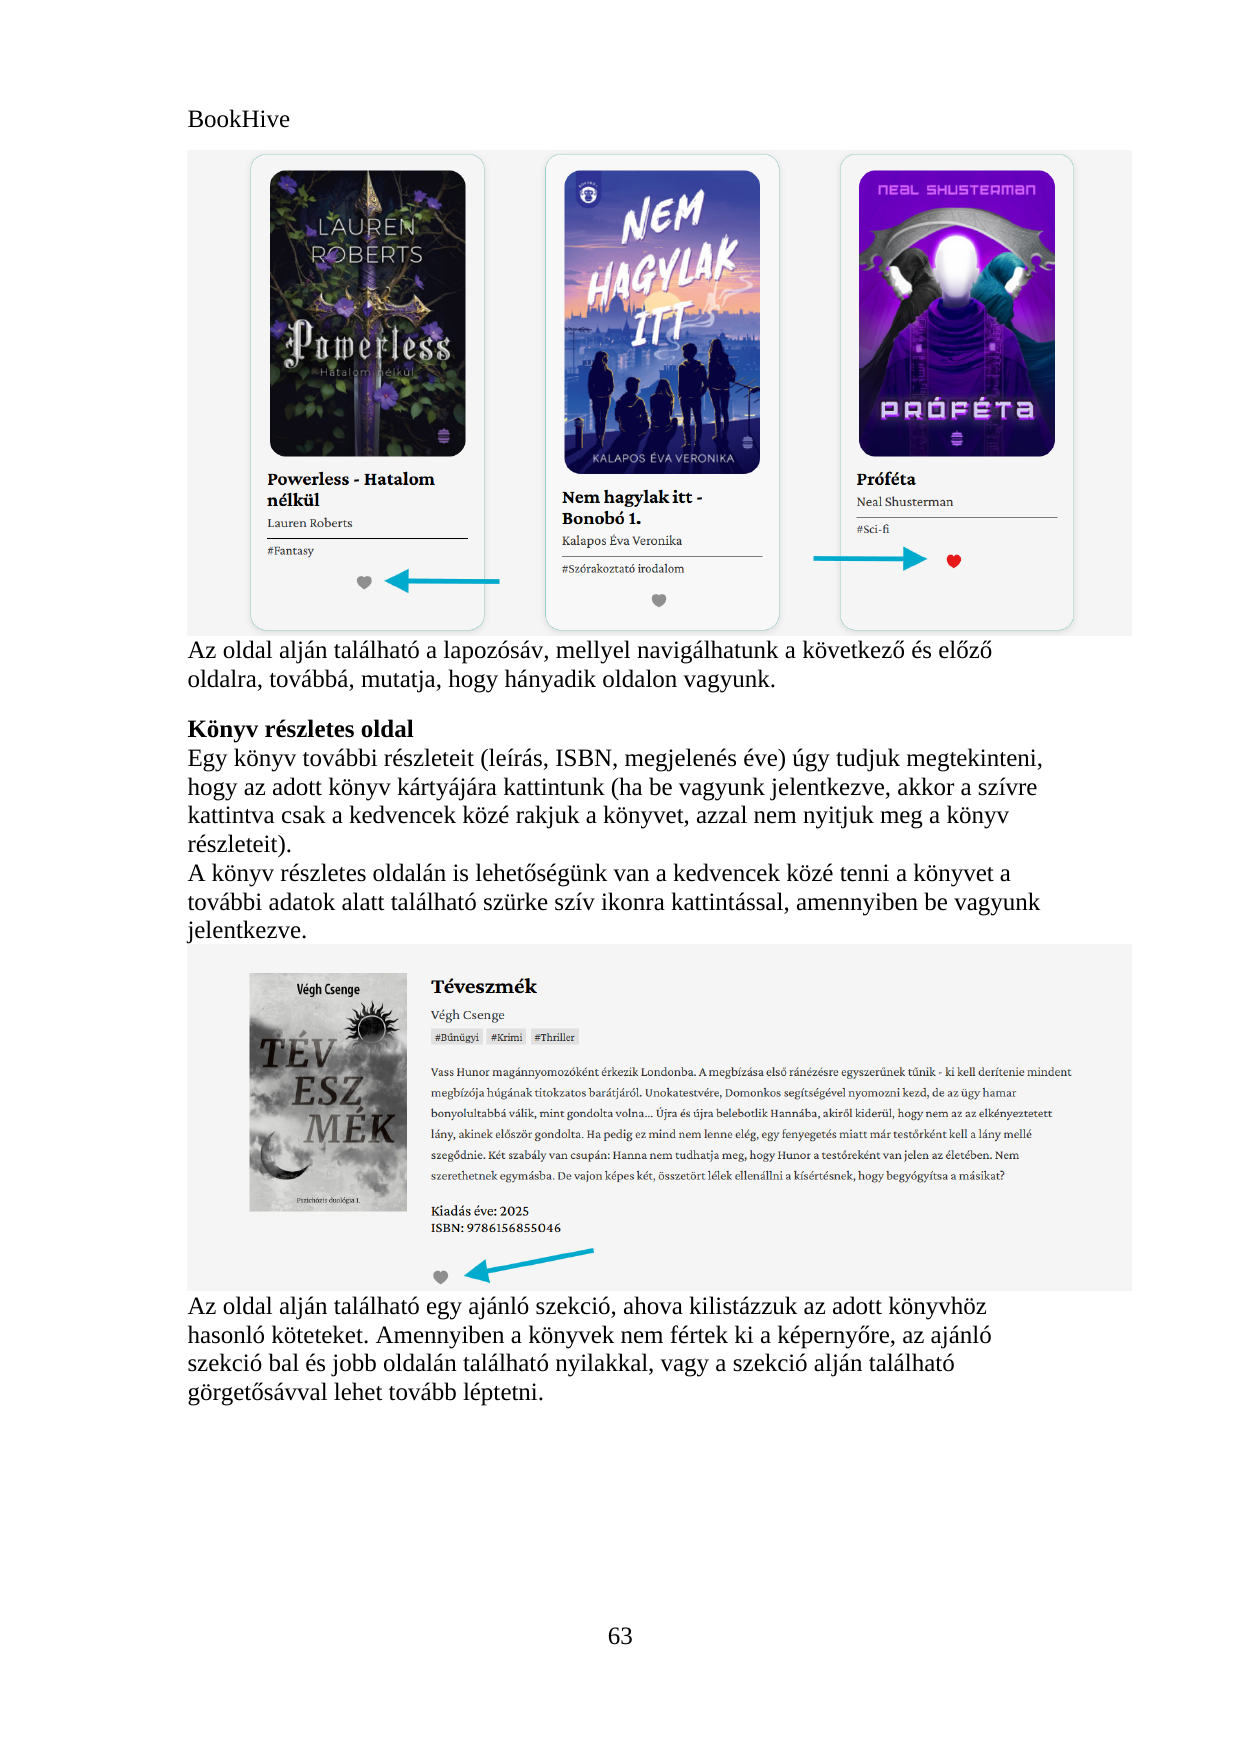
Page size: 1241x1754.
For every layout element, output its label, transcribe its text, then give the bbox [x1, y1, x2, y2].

text Az oldal alján található a lapozósáv, mellyel navigálhatunk a következő és előző oldalra, továbbá, mutatja, hogy hányadik oldalon vagyunk. [187, 636, 1053, 693]
text A könyv részletes oldalán is lehetőségünk van a kedvencek közé tenni a könyvet a további adatok alatt található szürke szív ikonra kattintással, amennyiben be vagyunk jelentkezve. [187, 858, 1053, 944]
picture [187, 944, 1133, 1291]
text Az oldal alján található egy ajánló szekció, ahova kilistázzuk az adott könyvhöz hasonló köteteket. Amennyiben a könyvek nem fértek ki a képernyőre, az ajánló szekció bal és jobb oldalán található nyilakkal, vagy a szekció alján található görgetősávval lehet tovább léptetni. [187, 1291, 1053, 1406]
text Egy könyv további részleteit (leírás, ISBN, megjelenés éve) úgy tudjuk megtekinteni, hogy az adott könyv kártyájára kattintunk (ha be vagyunk jelentkezve, akkor a szívre kattintva csak a kedvencek közé rakjuk a könyvet, azzal nem nyitjuk meg a könyv részleteit). [187, 743, 1053, 858]
subtitle Könyv részletes oldal [187, 693, 1053, 743]
picture [187, 150, 1133, 636]
